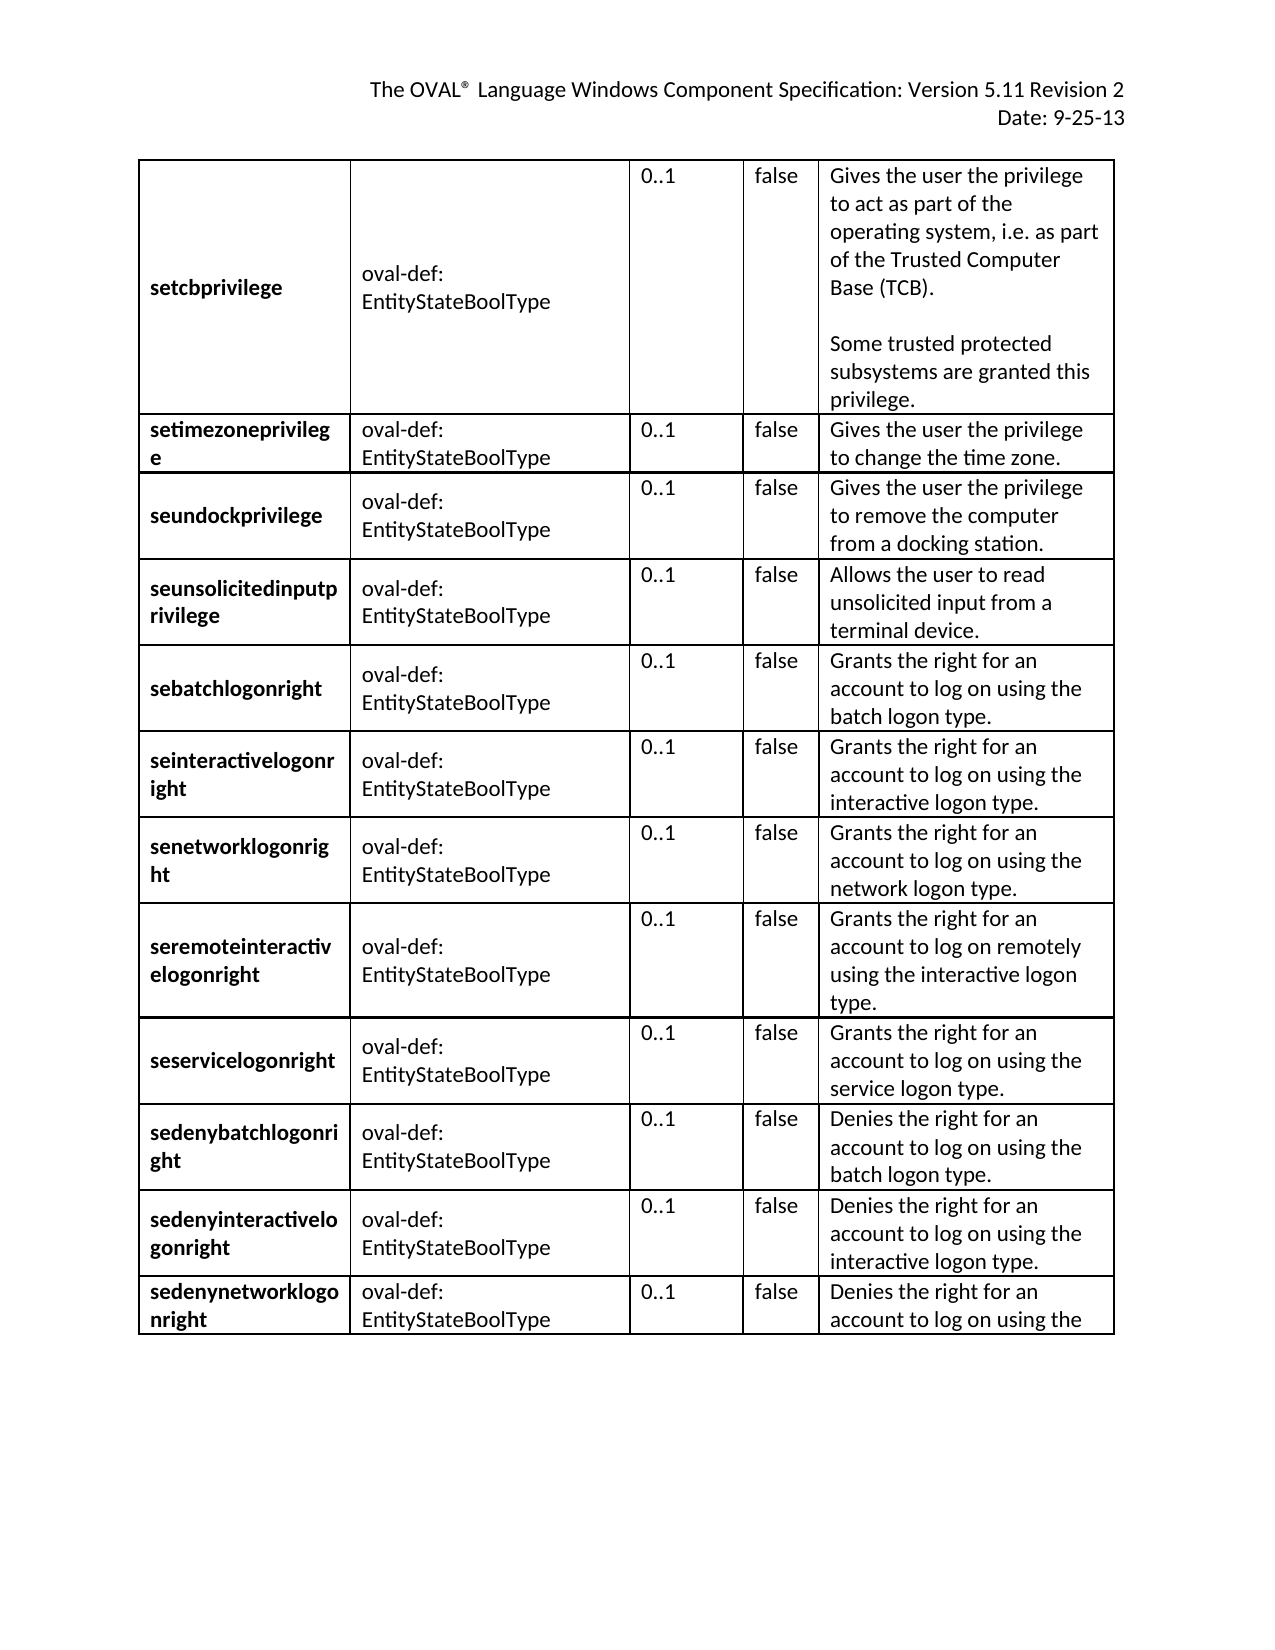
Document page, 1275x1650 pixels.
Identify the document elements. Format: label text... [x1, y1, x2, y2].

table_cell Allows the user to read unsolicited input from a terminal device. [820, 560, 1113, 644]
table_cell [351, 1277, 629, 1333]
table_cell false [744, 1277, 818, 1333]
table_cell oval-def: EntityStateBoolType [351, 732, 629, 816]
table_cell seinteractivelogonright [140, 732, 349, 816]
table_cell senetworklogonright [140, 818, 350, 902]
table_cell setcbprivilege [140, 161, 350, 413]
table_cell Denies the right for an account to log on using the interactive logon type. [819, 1191, 1113, 1275]
table_cell false [744, 415, 818, 471]
table_cell Grants the right for an account to log on using the network logon type. [819, 818, 1113, 902]
table_cell false [744, 904, 818, 1016]
table_cell 0..1 [630, 818, 743, 902]
table_cell Grants the right for an account to log on using the batch logon type. [819, 646, 1113, 730]
table_cell oval-def: EntityStateBoolType [351, 1019, 629, 1102]
table_cell seservicelogonright [140, 1019, 350, 1102]
table_cell 0..1 [631, 415, 742, 471]
table_cell false [744, 818, 818, 902]
table_cell false [744, 1191, 818, 1275]
table_cell 0..1 [630, 1191, 743, 1275]
table_cell oval-def: EntityStateBoolType [351, 1105, 629, 1189]
table_cell Gives the user the privilege to change the time zone. [820, 415, 1113, 471]
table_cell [820, 1277, 1113, 1333]
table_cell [351, 161, 629, 413]
table_cell false [744, 560, 818, 644]
table_cell sedenyinteractivelogonright [140, 1191, 350, 1275]
table_cell oval-def: EntityStateBoolType [351, 415, 629, 471]
table_cell false [744, 1105, 818, 1189]
table_cell seundockprivilege [140, 474, 350, 558]
table_cell Denies the right for an account to log on using the batch logon type. [820, 1105, 1113, 1189]
table_cell 0..1 [631, 1105, 742, 1189]
table_cell seunsolicitedinputprivilege [140, 560, 349, 644]
table_cell oval-def: EntityStateBoolType [351, 560, 629, 644]
table_cell oval-def: EntityStateBoolType [351, 818, 629, 902]
table_cell 0..1 [630, 1019, 743, 1102]
table_cell Grants the right for an account to log on using the service logon type. [819, 1019, 1113, 1102]
table_cell sebatchlogonright [140, 646, 350, 730]
table_cell 0..1 [631, 1277, 742, 1333]
table_cell 0..1 [631, 732, 742, 816]
table_cell Gives the user the privilege to remove the computer from a docking station. [819, 474, 1113, 558]
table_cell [140, 1277, 349, 1333]
table_cell seremoteinteractivelogonright [140, 904, 349, 1016]
table_cell false [744, 474, 818, 558]
table_cell false [744, 161, 818, 413]
table_cell oval-def: EntityStateBoolType [351, 904, 629, 1016]
table_cell false [744, 1019, 818, 1102]
table_cell setimezoneprivilege [140, 415, 349, 471]
table_cell sedenybatchlogonright [140, 1105, 349, 1189]
table_cell oval-def: EntityStateBoolType [351, 646, 629, 730]
table_cell 0..1 [631, 560, 742, 644]
table_cell 0..1 [630, 474, 743, 558]
table_cell 0..1 [630, 646, 743, 730]
table_cell oval-def: EntityStateBoolType [351, 1191, 629, 1275]
table_cell 0..1 [631, 904, 742, 1016]
table_cell false [744, 732, 818, 816]
table_cell Gives the user the privilege to act as part of the operating system, i.e. as part of the Trusted Computer Base (TCB). Some trusted protected subsystems are granted this privilege. [819, 161, 1113, 413]
table_cell Grants the right for an account to log on remotely using the interactive logon type. [820, 904, 1113, 1016]
table_cell Grants the right for an account to log on using the interactive logon type. [820, 732, 1113, 816]
table_cell oval-def: EntityStateBoolType [351, 474, 629, 558]
table_cell false [744, 646, 818, 730]
table_cell 0..1 [630, 161, 743, 413]
